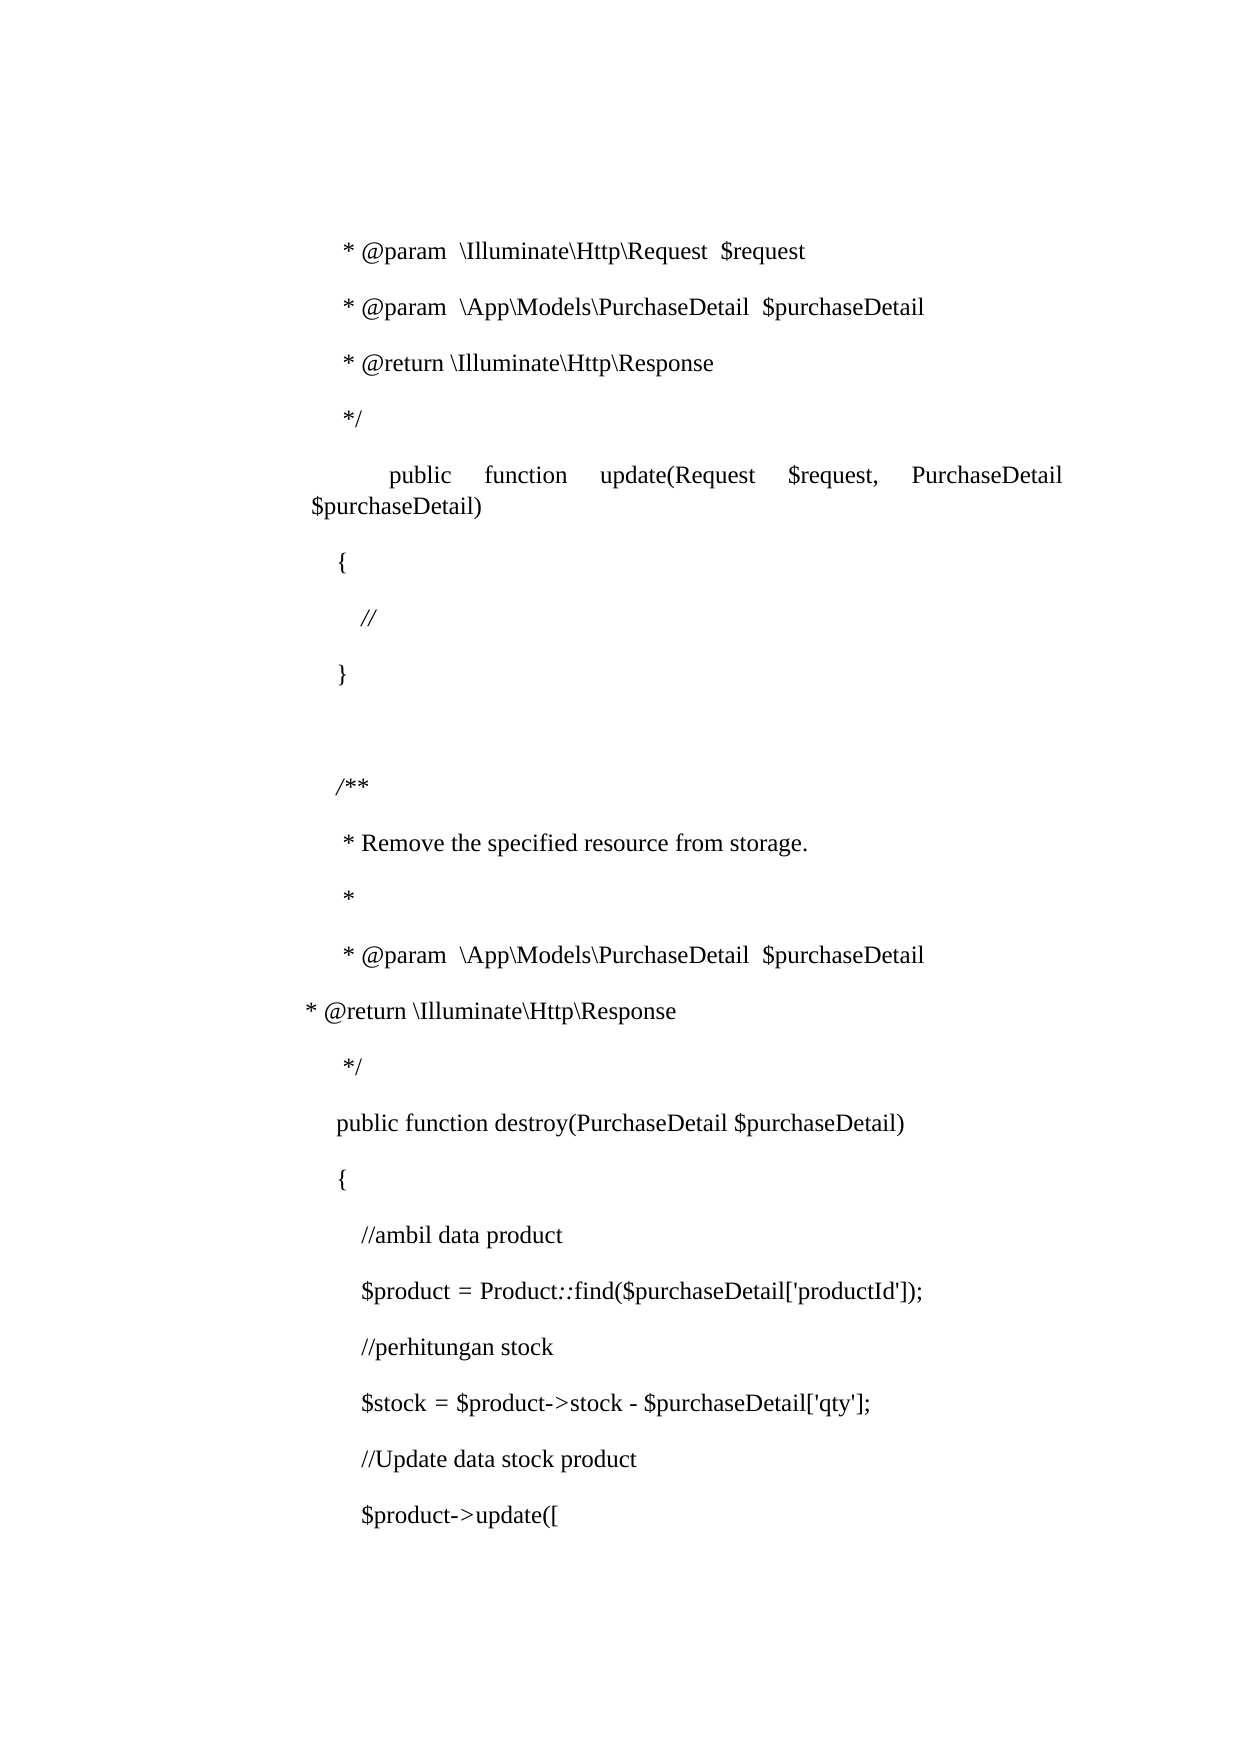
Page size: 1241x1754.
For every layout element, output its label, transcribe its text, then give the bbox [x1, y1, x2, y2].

subtitle { [311, 1164, 1063, 1193]
subtitle } [311, 659, 1063, 688]
subtitle */ [311, 404, 1063, 433]
subtitle $product->update([ [311, 1500, 1063, 1529]
subtitle */ [311, 1052, 1063, 1081]
subtitle //ambil data product [311, 1220, 1063, 1249]
subtitle $stock = $product->stock - $purchaseDetail['qty']; [311, 1388, 1063, 1417]
subtitle $product = Product::find($purchaseDetail['productId']); [311, 1276, 1063, 1305]
subtitle * @param \App\Models\PurchaseDetail $purchaseDetail [311, 292, 1063, 321]
subtitle * Remove the specified resource from storage. [311, 828, 1063, 856]
subtitle * @return \Illuminate\Http\Response [274, 996, 1063, 1024]
subtitle /** [311, 772, 1063, 800]
subtitle // [311, 603, 1063, 632]
subtitle * @return \Illuminate\Http\Response [311, 348, 1063, 377]
subtitle public function update(Request $request, PurchaseDetail $purchaseDetail) [311, 460, 1063, 520]
subtitle * @param \App\Models\PurchaseDetail $purchaseDetail [311, 940, 1063, 968]
subtitle * @param \Illuminate\Http\Request $request [311, 236, 1063, 265]
subtitle { [311, 547, 1063, 576]
subtitle public function destroy(PurchaseDetail $purchaseDetail) [311, 1108, 1063, 1137]
subtitle //perhitungan stock [311, 1332, 1063, 1361]
subtitle //Update data stock product [311, 1444, 1063, 1473]
subtitle * [311, 884, 1063, 912]
